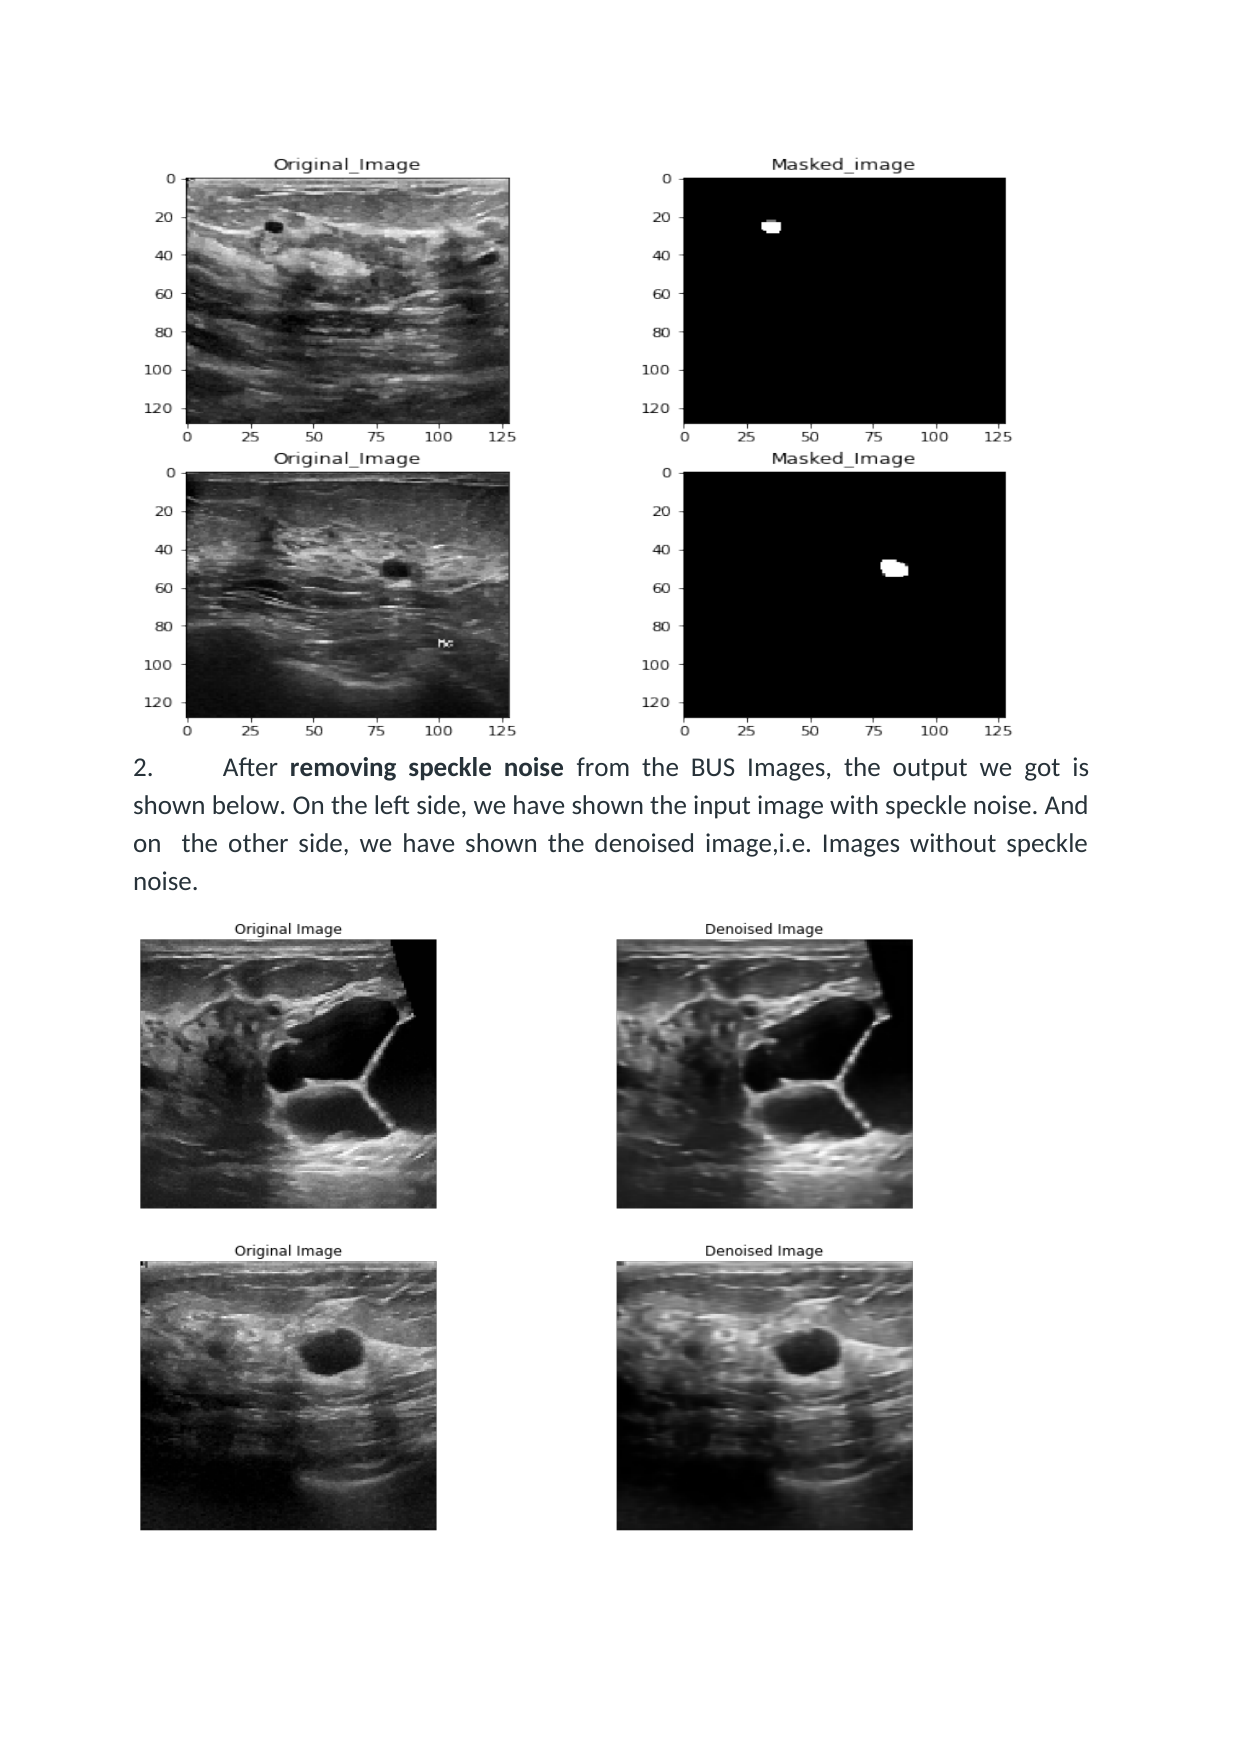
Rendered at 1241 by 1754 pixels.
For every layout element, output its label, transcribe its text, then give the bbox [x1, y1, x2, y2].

picture [132, 901, 918, 1538]
list After removing speckle noise from the BUS Images, the output we got is shown below. On the left side, we have shown the input image with speckle noise. And on the other side, we have shown the denoised image,i.e. Images without speckle noise. [133, 750, 1090, 897]
picture [132, 150, 1025, 747]
